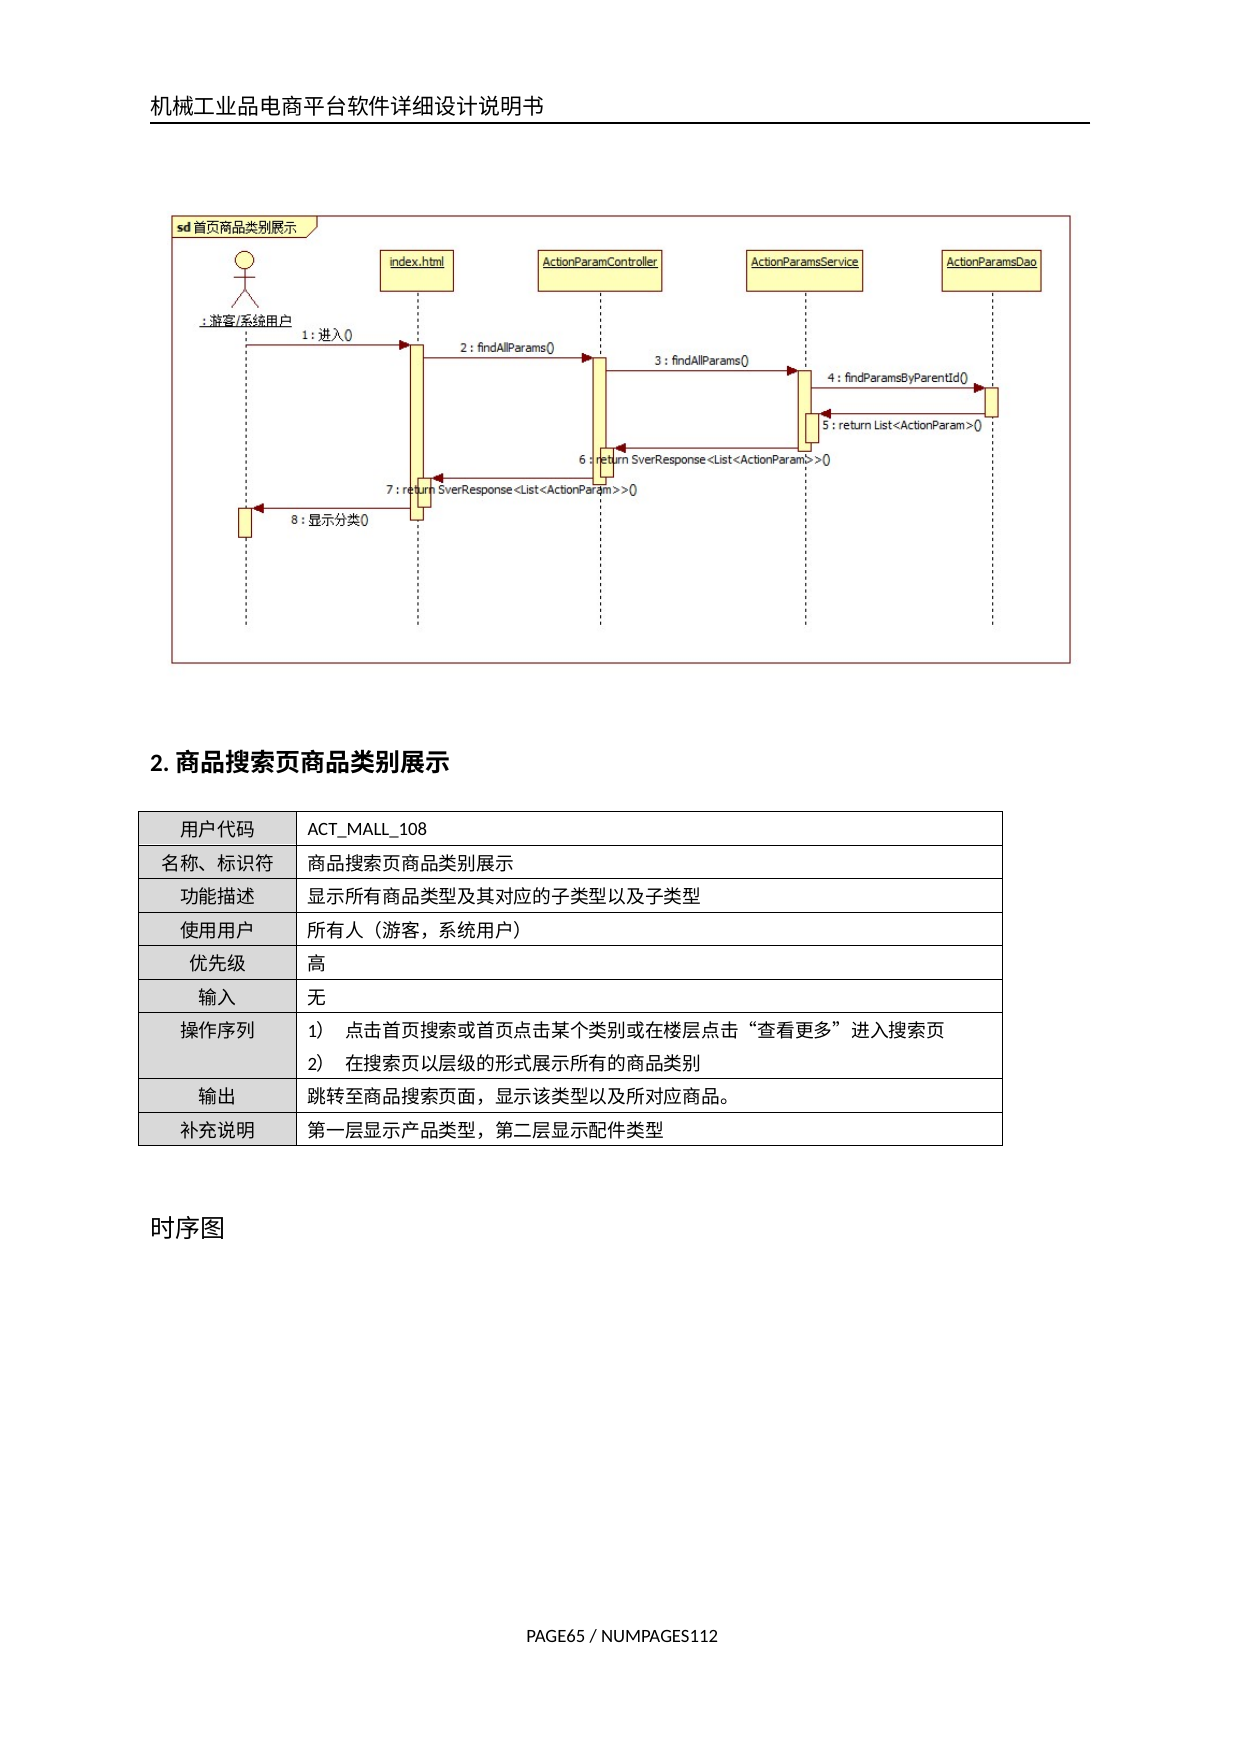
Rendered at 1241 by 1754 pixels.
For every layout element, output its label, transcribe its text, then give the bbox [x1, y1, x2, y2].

table_cell 输入 [139, 980, 296, 1012]
table_cell 优先级 [139, 946, 296, 979]
text 时序图 [150, 1194, 1090, 1259]
table_cell 无 [297, 980, 1002, 1012]
table_cell 第一层显示产品类型，第二层显示配件类型 [297, 1113, 1002, 1145]
table_cell 所有人（游客，系统用户） [297, 913, 1002, 945]
table_cell 操作序列 [139, 1013, 296, 1078]
table_cell 补充说明 [139, 1113, 296, 1145]
table_header 用户代码 [139, 812, 296, 844]
table_cell 功能描述 [139, 879, 296, 912]
table_cell 使用用户 [139, 913, 296, 945]
table_cell 点击首页搜索或首页点击某个类别或在楼层点击“查看更多”进入搜索页 在搜索页以层级的形式展示所有的商品类别 [297, 1013, 1002, 1078]
picture [150, 194, 1091, 684]
table_header ACT_MALL_108 [297, 812, 1002, 844]
table_cell 输出 [139, 1079, 296, 1112]
table_cell 高 [297, 946, 1002, 979]
table_cell 名称、标识符 [139, 846, 296, 878]
table_cell 跳转至商品搜索页面，显示该类型以及所对应商品。 [297, 1079, 1002, 1112]
text 2. 商品搜索页商品类别展示 [150, 728, 1090, 793]
table_cell 显示所有商品类型及其对应的子类型以及子类型 [297, 879, 1002, 912]
table_cell 商品搜索页商品类别展示 [297, 846, 1002, 878]
